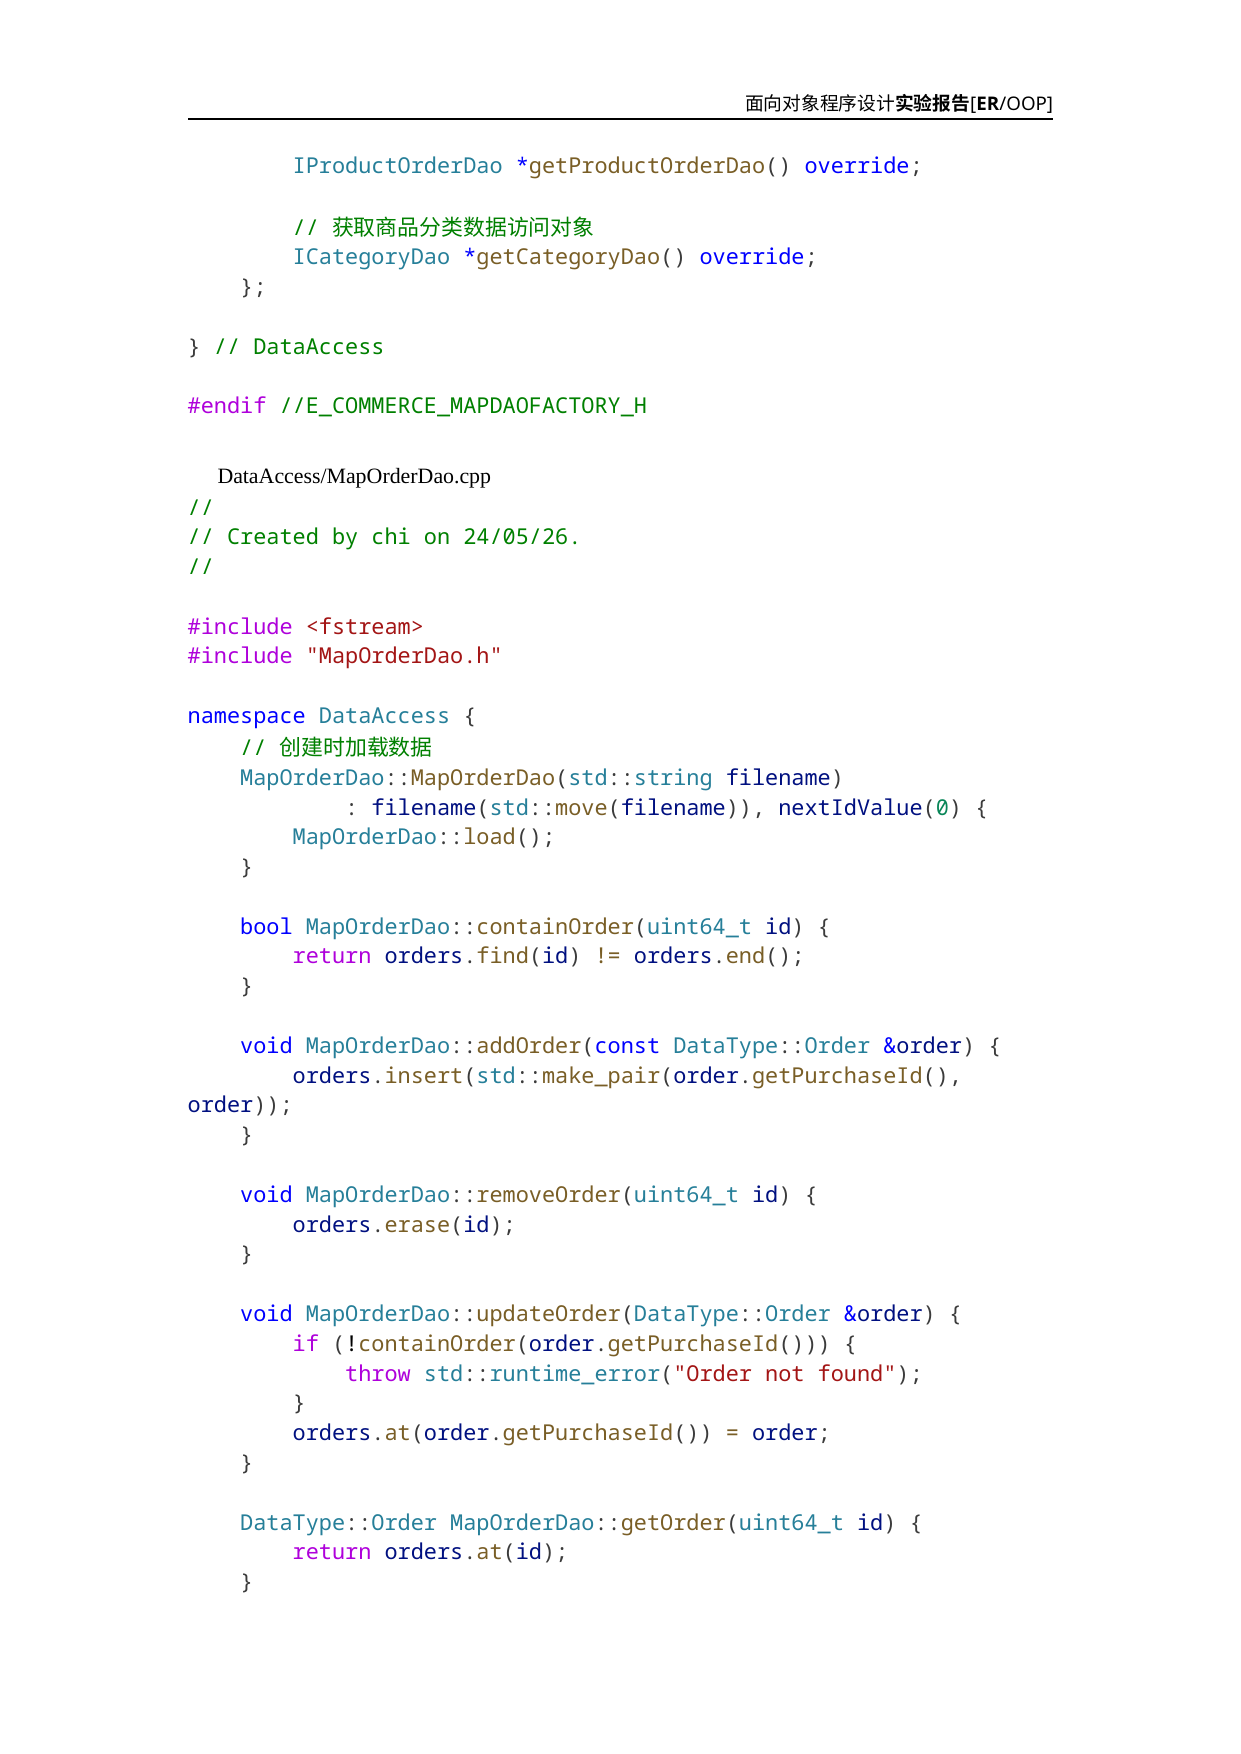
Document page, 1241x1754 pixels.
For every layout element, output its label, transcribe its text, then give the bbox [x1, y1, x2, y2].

text DataAccess/MapOrderDao.cpp [186, 450, 1053, 492]
text } [187, 1447, 1053, 1477]
text // [187, 492, 1053, 521]
text orders.erase(id); [187, 1208, 1053, 1238]
text } [187, 1566, 1053, 1596]
text orders.at(order.getPurchaseId()) = order; [187, 1417, 1053, 1447]
text void MapOrderDao::updateOrder(DataType::Order &order) { [187, 1298, 1053, 1328]
text MapOrderDao::MapOrderDao(std::string filename) [187, 762, 1053, 791]
text } [187, 851, 1053, 881]
text } // DataAccess [187, 331, 1053, 361]
text orders.insert(std::make_pair(order.getPurchaseId(), order)); [187, 1059, 1053, 1119]
text // 创建时加载数据 [187, 730, 1053, 762]
text void MapOrderDao::addOrder(const DataType::Order &order) { [187, 1030, 1053, 1059]
text DataType::Order MapOrderDao::getOrder(uint64_t id) { [187, 1506, 1053, 1536]
text // [187, 551, 1053, 581]
text namespace DataAccess { [187, 700, 1053, 730]
text }; [187, 271, 1053, 301]
text // Created by chi on 24/05/26. [187, 521, 1053, 551]
text ICategoryDao *getCategoryDao() override; [187, 241, 1053, 271]
text } [187, 1387, 1053, 1417]
text #include "MapOrderDao.h" [187, 641, 1053, 670]
text throw std::runtime_error("Order not found"); [187, 1357, 1053, 1387]
text return orders.find(id) != orders.end(); [187, 940, 1053, 970]
text #endif //E_COMMERCE_MAPDAOFACTORY_H [187, 390, 1053, 420]
text bool MapOrderDao::containOrder(uint64_t id) { [187, 911, 1053, 940]
text return orders.at(id); [187, 1536, 1053, 1566]
text // 获取商品分类数据访问对象 [187, 209, 1053, 241]
text IProductOrderDao *getProductOrderDao() override; [187, 150, 1053, 180]
text MapOrderDao::load(); [187, 821, 1053, 851]
text } [187, 1119, 1053, 1149]
text if (!containOrder(order.getPurchaseId())) { [187, 1328, 1053, 1357]
text #include <fstream> [187, 611, 1053, 641]
text } [187, 1238, 1053, 1268]
text void MapOrderDao::removeOrder(uint64_t id) { [187, 1179, 1053, 1208]
text } [187, 970, 1053, 1000]
text : filename(std::move(filename)), nextIdValue(0) { [187, 791, 1053, 821]
